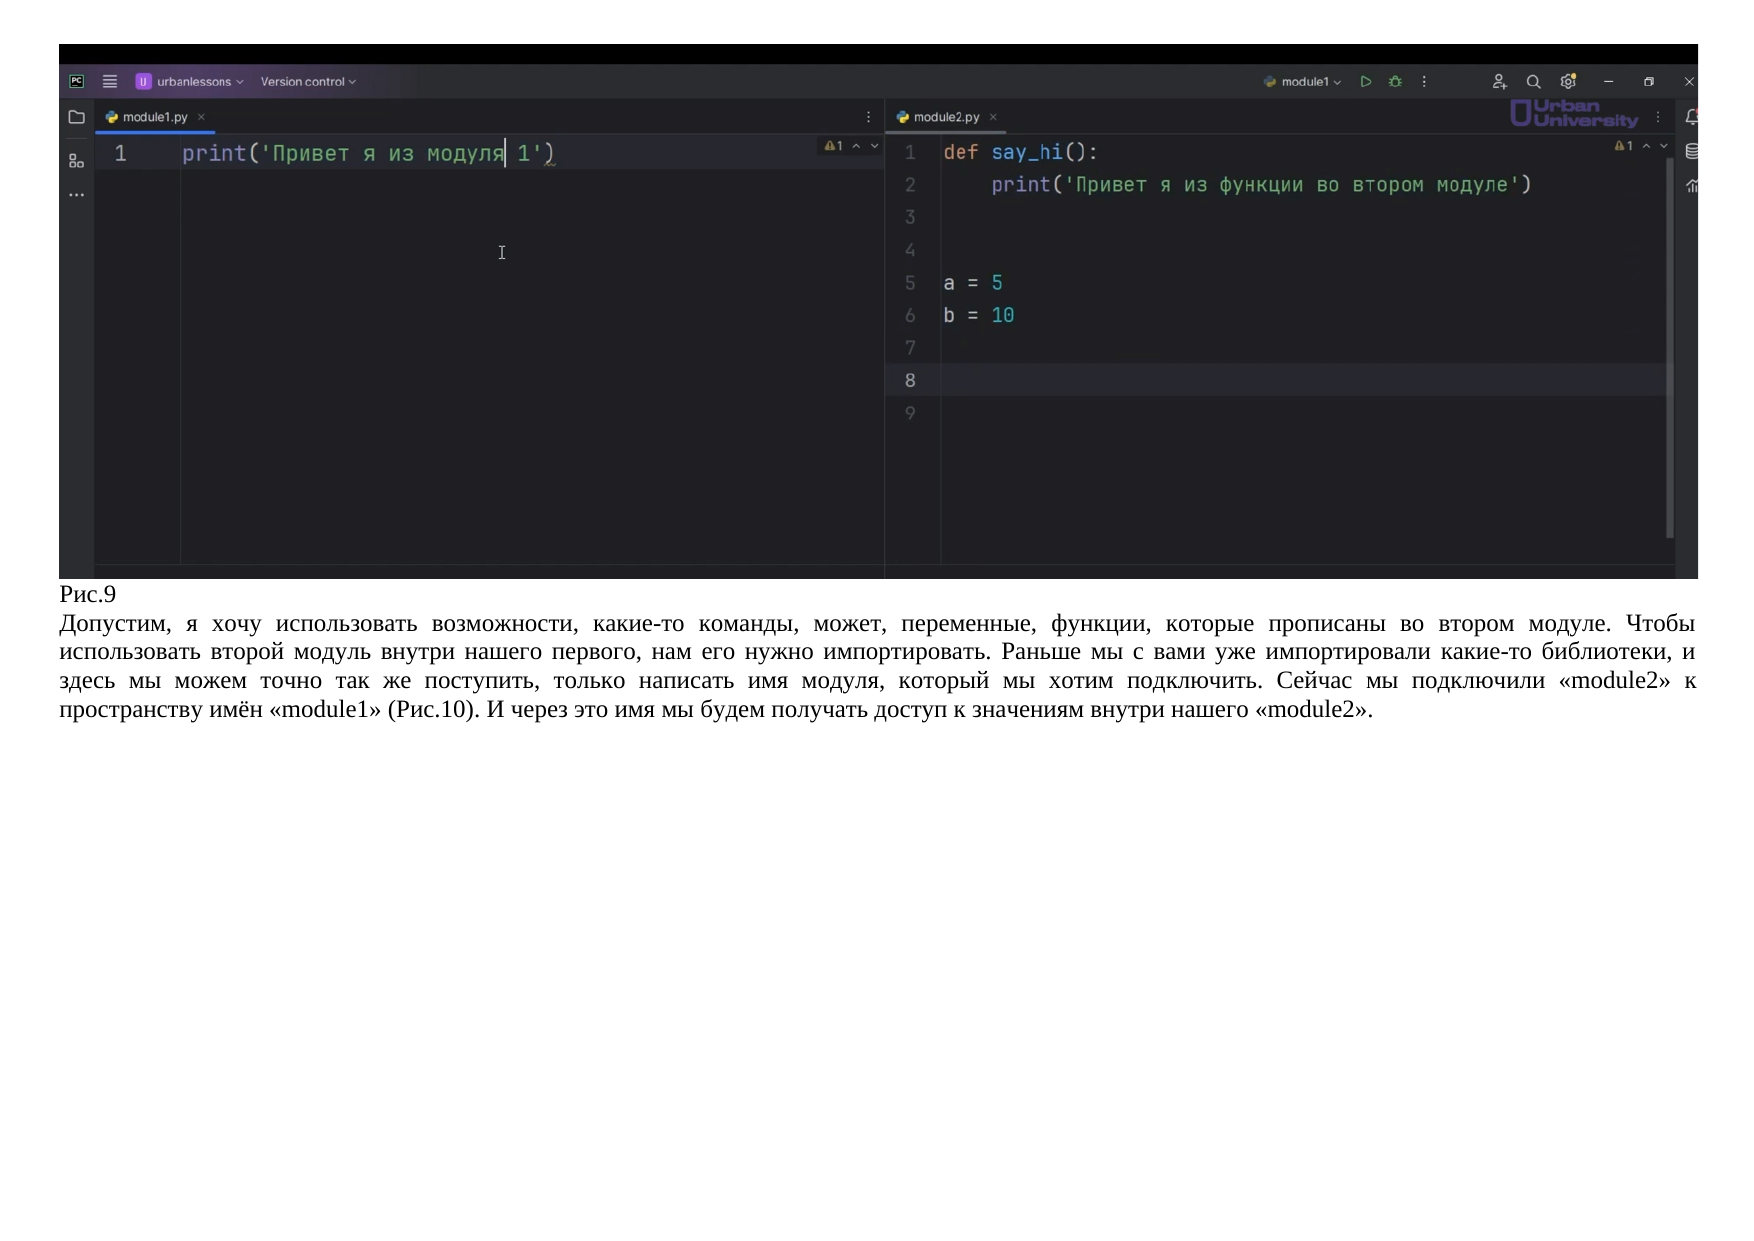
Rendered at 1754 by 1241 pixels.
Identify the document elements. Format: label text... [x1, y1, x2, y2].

picture [59, 44, 1699, 579]
text Рис.9 [59, 579, 1698, 608]
text Допустим, я хочу использовать возможности, какие-то команды, может, переменные, функции, которые прописаны во втором модуле. Чтобы использовать второй модуль внутри нашего первого, нам его нужно импортировать. Раньше мы с вами уже импортировали какие-то библиотеки, и здесь мы можем точно так же поступить, только написать имя модуля, который мы хотим подключить. Сейчас мы подключили «module2» к пространству имён «module1» (Рис.10). И через это имя мы будем получать доступ к значениям внутри нашего «module2». [59, 608, 1698, 723]
